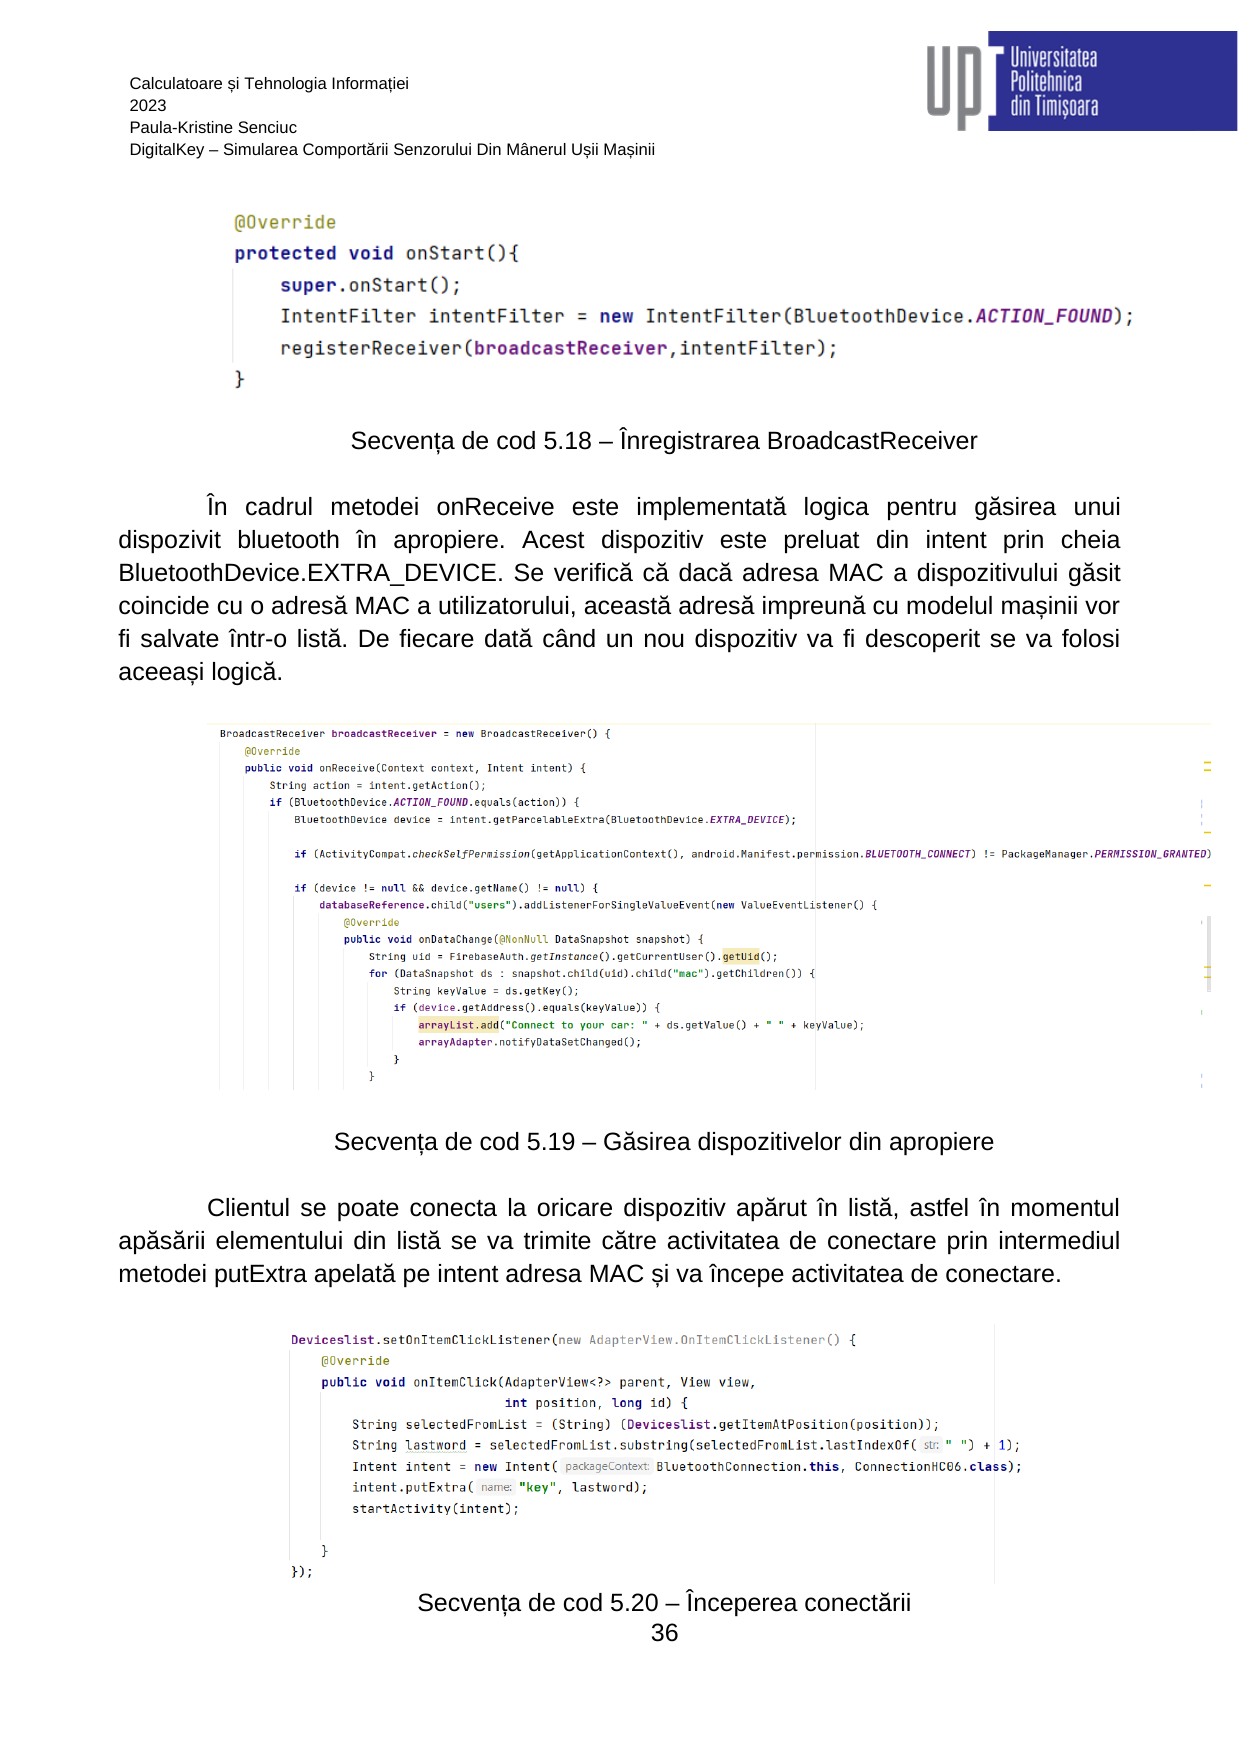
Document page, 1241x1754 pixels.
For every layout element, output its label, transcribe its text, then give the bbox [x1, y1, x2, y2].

picture [206, 200, 1211, 389]
picture [276, 1324, 1053, 1584]
picture [206, 723, 1211, 1090]
text Clientul se poate conecta la oricare dispozitiv apărut în listă, astfel în momentul apăsării elementului din listă se va trimite către activitatea de conectare prin intermediul metodei putExtra apelată pe intent adresa MAC și va începe activitatea de conectare. [118, 1193, 1122, 1287]
text Secvența de cod 5.20 – Începerea conectării [118, 1588, 1122, 1617]
text Secvența de cod 5.19 – Găsirea dispozitivelor din apropiere [118, 1127, 1122, 1155]
text În cadrul metodei onReceive este implementată logica pentru găsirea unui dispozivit bluetooth în apropiere. Acest dispozitiv este preluat din intent prin cheia BluetoothDevice.EXTRA_DEVICE. Se verifică că dacă adresa MAC a dispozitivului găsit coincide cu o adresă MAC a utilizatorului, această adresă impreună cu modelul mașinii vor fi salvate într-o listă. De fiecare dată când un nou dispozitiv va fi descoperit se va folosi aceeași logică. [118, 492, 1122, 686]
picture [927, 31, 1238, 131]
text Secvența de cod 5.18 – Înregistrarea BroadcastReceiver [118, 426, 1122, 454]
